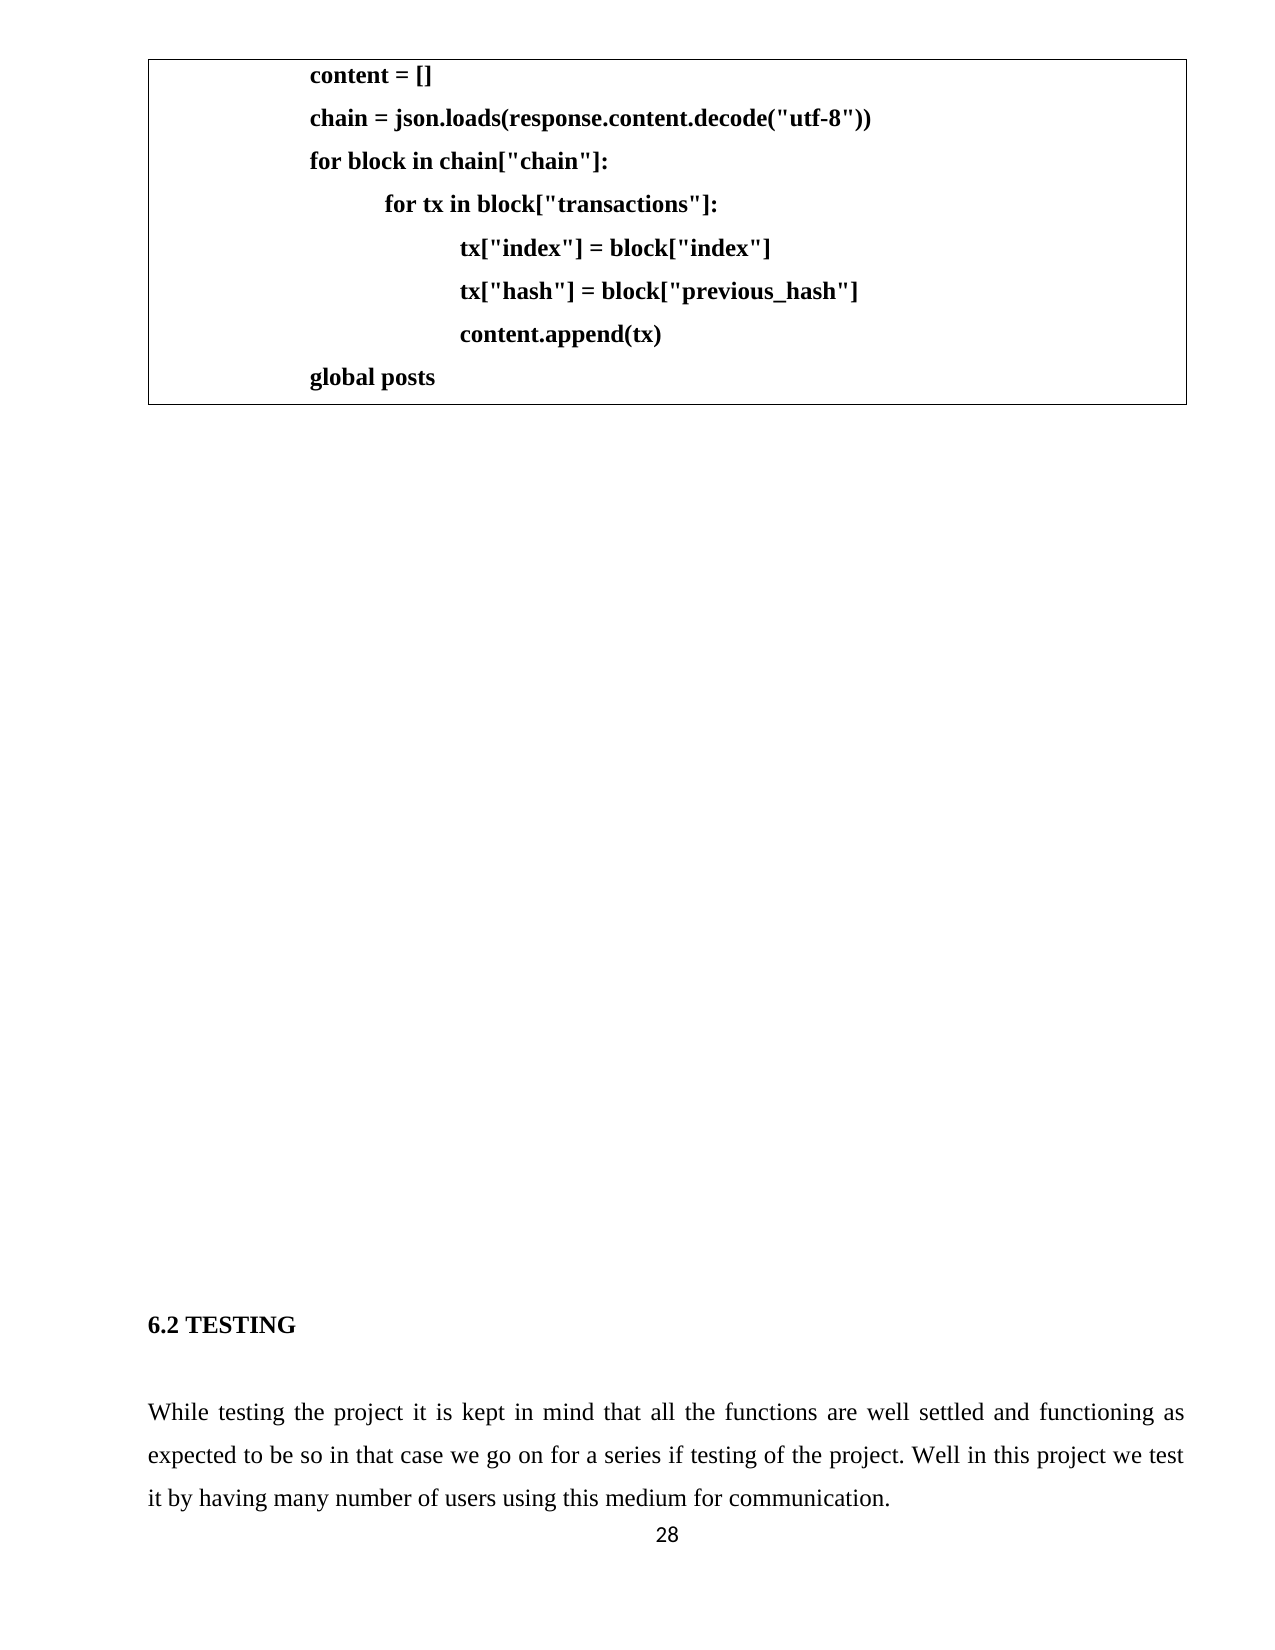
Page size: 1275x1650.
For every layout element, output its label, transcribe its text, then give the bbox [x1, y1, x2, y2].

text 6.2 TESTING [148, 1311, 1186, 1339]
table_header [149, 60, 1186, 404]
text While testing the project it is kept in mind that all the functions are well settled and functioning as expected to be so in that case we go on for a series if testing of the project. Well in this project we test it by having many number of users using this medium for communication. [148, 1397, 1186, 1512]
